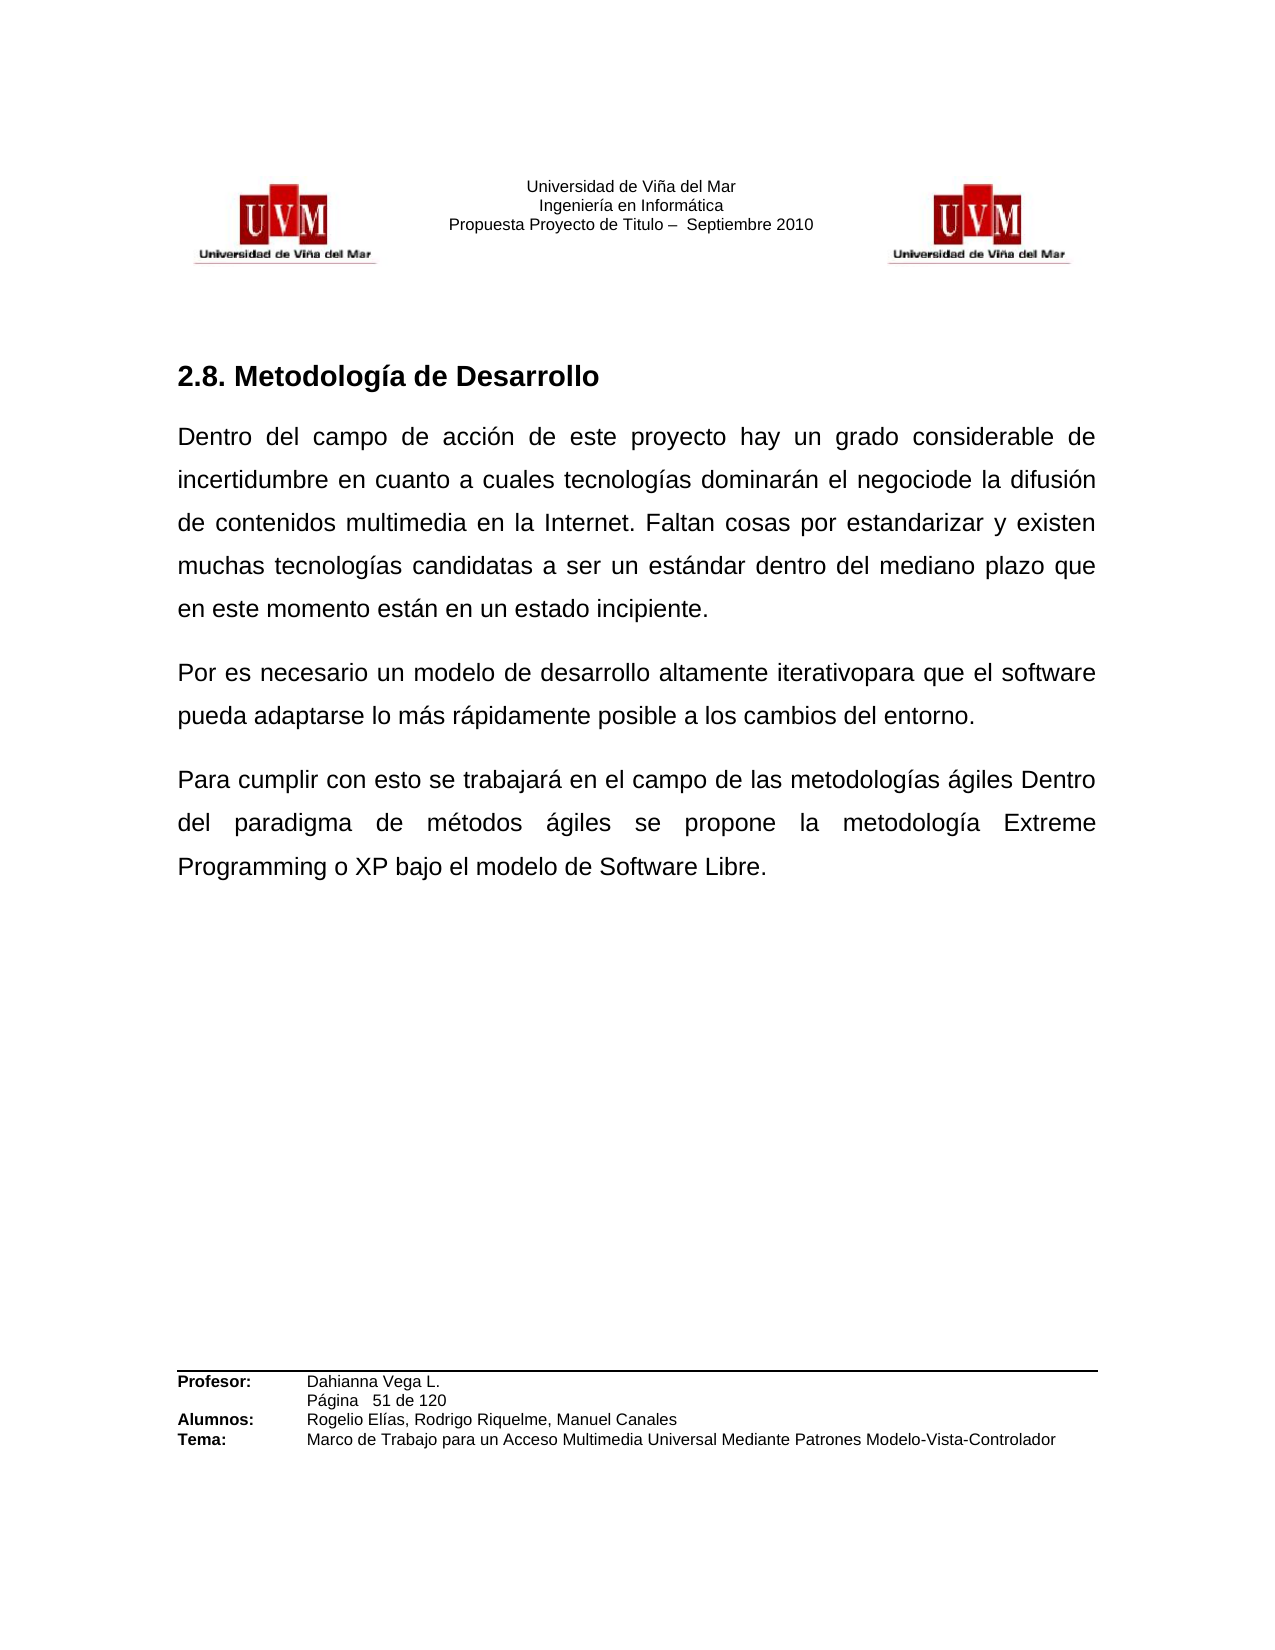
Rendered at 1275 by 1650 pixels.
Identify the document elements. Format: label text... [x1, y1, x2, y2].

text Para cumplir con esto se trabajará en el campo de las metodologías ágiles Dentro del paradigma de métodos ágiles se propone la metodología Extreme Programming o XP bajo el modelo de Software Libre. [177, 765, 1098, 880]
picture [177, 176, 390, 267]
picture [871, 176, 1084, 267]
subtitle 2.8. Metodología de Desarrollo [177, 359, 1098, 392]
text Por es necesario un modelo de desarrollo altamente iterativopara que el software pueda adaptarse lo más rápidamente posible a los cambios del entorno. [177, 658, 1098, 730]
text Dentro del campo de acción de este proyecto hay un grado considerable de incertidumbre en cuanto a cuales tecnologías dominarán el negociode la difusión de contenidos multimedia en la Internet. Faltan cosas por estandarizar y existen muchas tecnologías candidatas a ser un estándar dentro del mediano plazo que en este momento están en un estado incipiente. [177, 422, 1098, 623]
